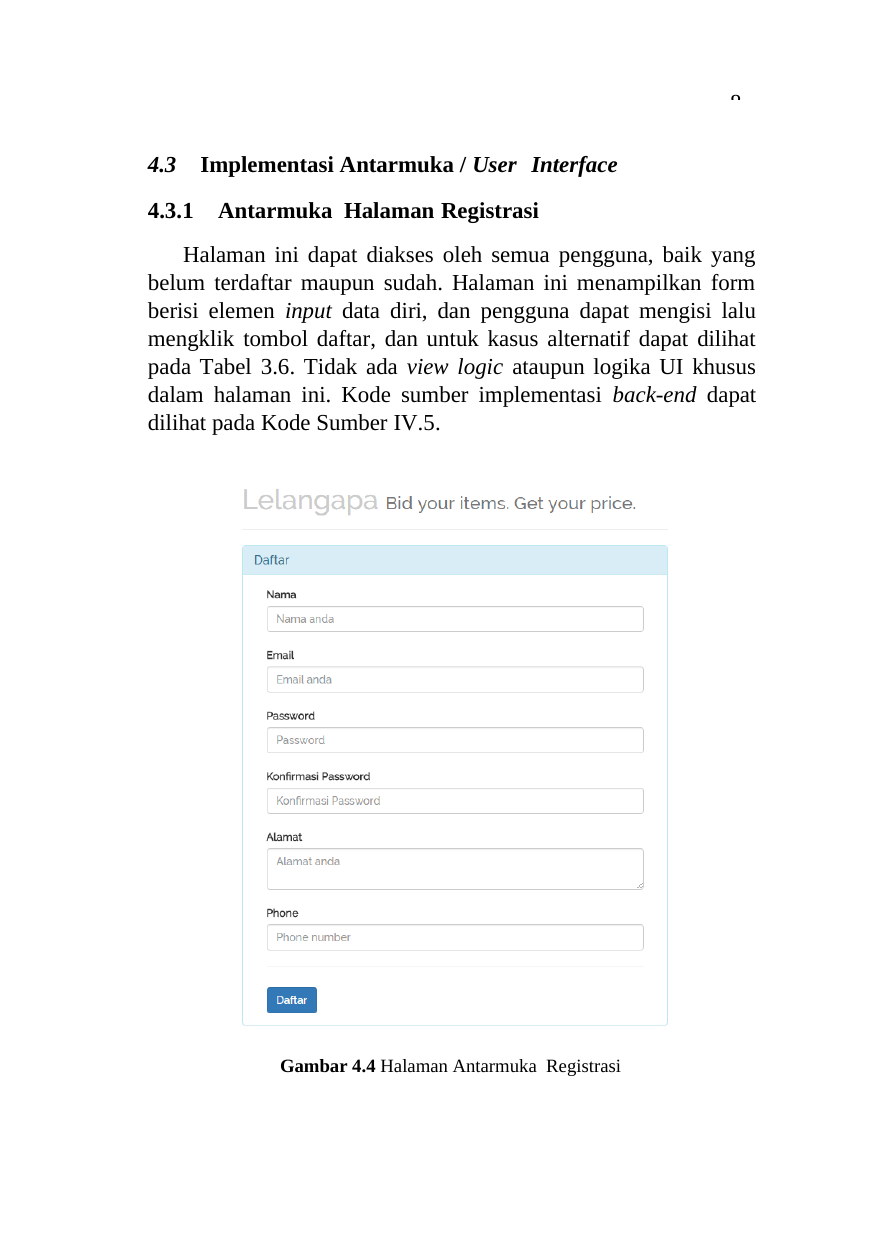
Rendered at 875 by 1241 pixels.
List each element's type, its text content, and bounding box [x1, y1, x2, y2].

list Implementasi Antarmuka / User Interface [148, 151, 768, 177]
picture [208, 459, 695, 1039]
subtitle Antarmuka Halaman Registrasi [148, 198, 768, 224]
text Halaman ini dapat diakses oleh semua pengguna, baik yang belum terdaftar maupun sudah. Halaman ini menampilkan form berisi elemen input data diri, dan pengguna dapat mengisi lalu mengklik tombol daftar, dan untuk kasus alternatif dapat dilihat pada Tabel 3.6. Tidak ada view logic ataupun logika UI khusus dalam halaman ini. Kode sumber implementasi back-end dapat dilihat pada Kode Sumber IV.5. [148, 241, 756, 435]
